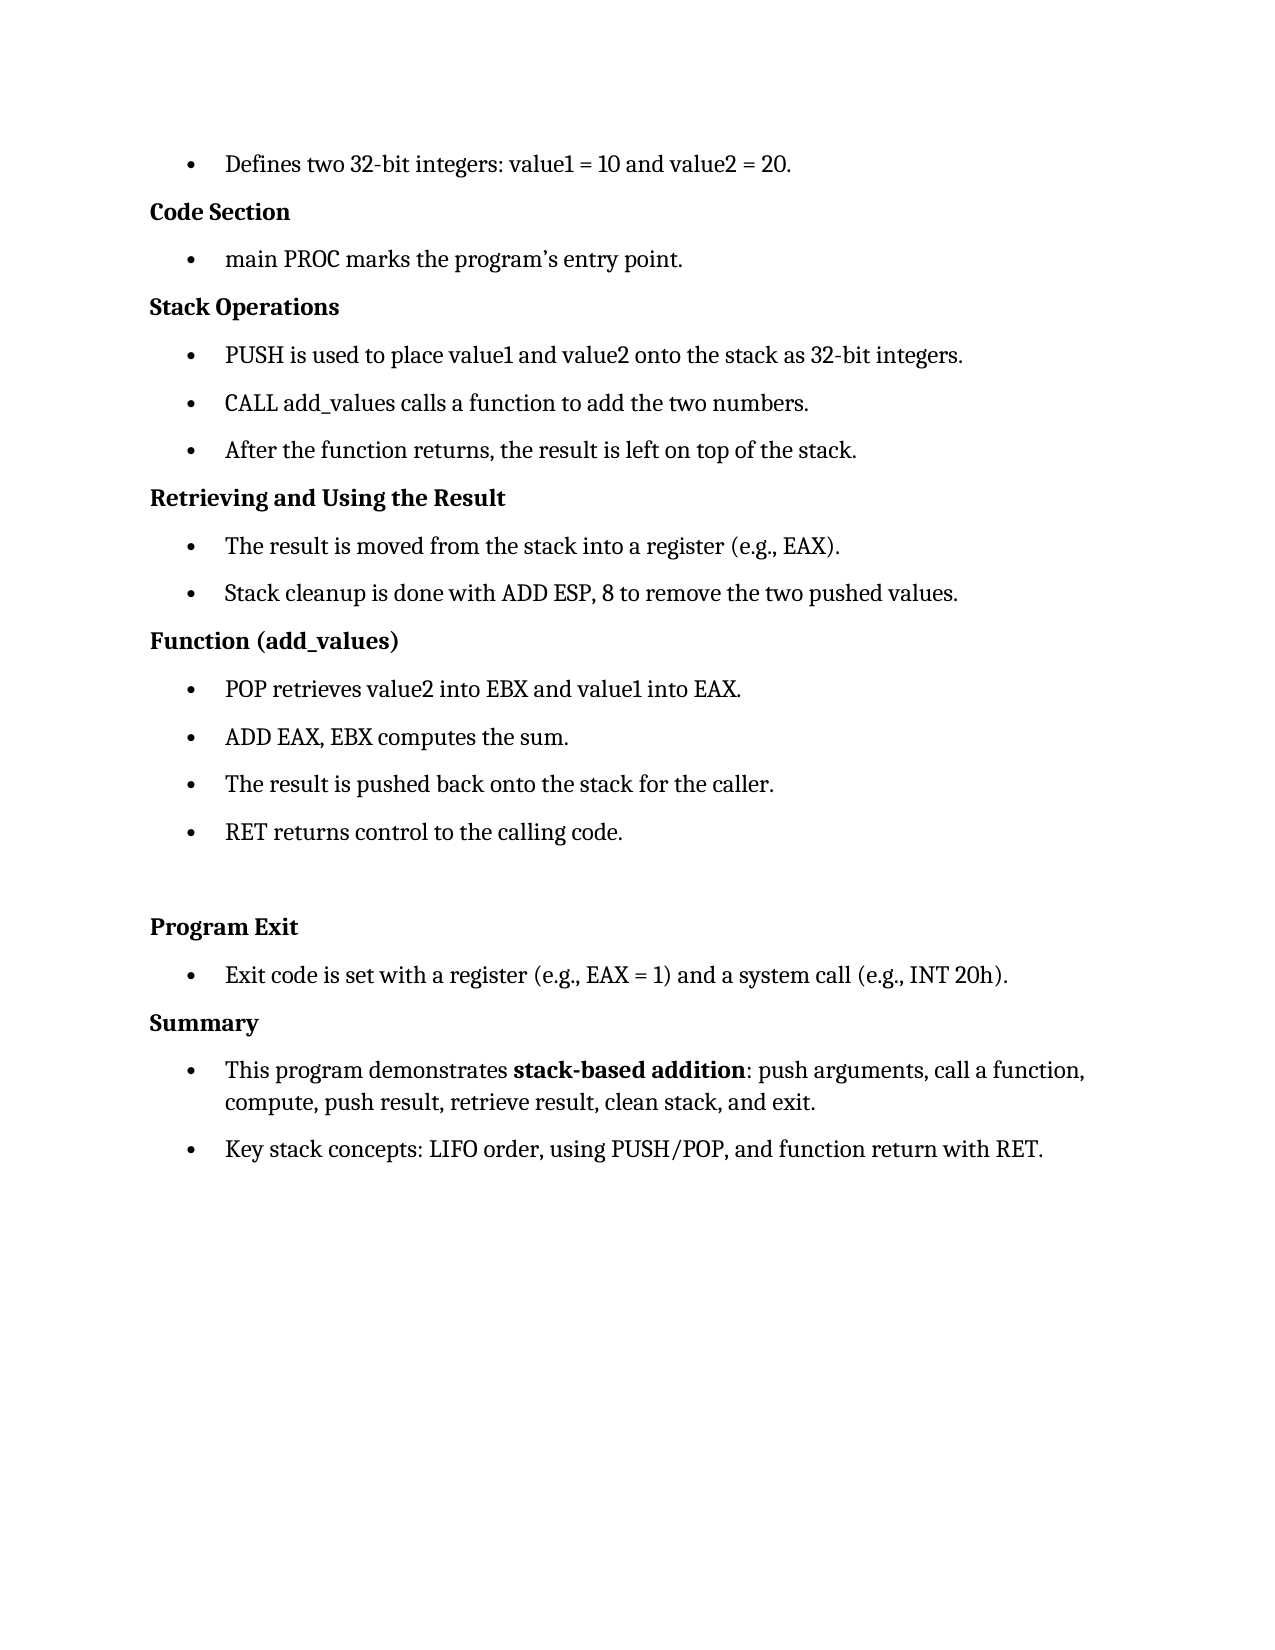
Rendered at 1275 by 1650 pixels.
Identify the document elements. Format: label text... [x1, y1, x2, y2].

list main PROC marks the program’s entry point. [187, 245, 1125, 274]
text Code Section [150, 198, 1125, 226]
list POP retrieves value2 into EBX and value1 into EAX. [187, 675, 1125, 703]
text Retrieving and Using the Result [150, 484, 1125, 513]
text Summary [150, 1009, 1125, 1037]
list Exit code is set with a register (e.g., EAX = 1) and a system call (e.g., INT 20h). [187, 961, 1125, 990]
list ADD EAX, EBX computes the sum. [187, 722, 1125, 751]
list This program demonstrates stack-based addition: push arguments, call a function, compute, push result, retrieve result, clean stack, and exit. [187, 1056, 1125, 1116]
text Function (add_values) [150, 627, 1125, 656]
list RET returns control to the calling code. [187, 818, 1125, 847]
list After the function returns, the result is left on top of the stack. [187, 436, 1125, 465]
list Key stack concepts: LIFO order, using PUSH/POP, and function return with RET. [187, 1135, 1125, 1164]
list Stack cleanup is done with ADD ESP, 8 to remove the two pushed values. [187, 579, 1125, 608]
list The result is pushed back onto the stack for the caller. [187, 770, 1125, 799]
list PUSH is used to place value1 and value2 onto the stack as 32-bit integers. [187, 341, 1125, 369]
text Program Exit [150, 913, 1125, 942]
list The result is moved from the stack into a register (e.g., EAX). [187, 532, 1125, 560]
list Defines two 32-bit integers: value1 = 10 and value2 = 20. [187, 150, 1125, 179]
list CALL add_values calls a function to add the two numbers. [187, 388, 1125, 417]
text Stack Operations [150, 293, 1125, 322]
